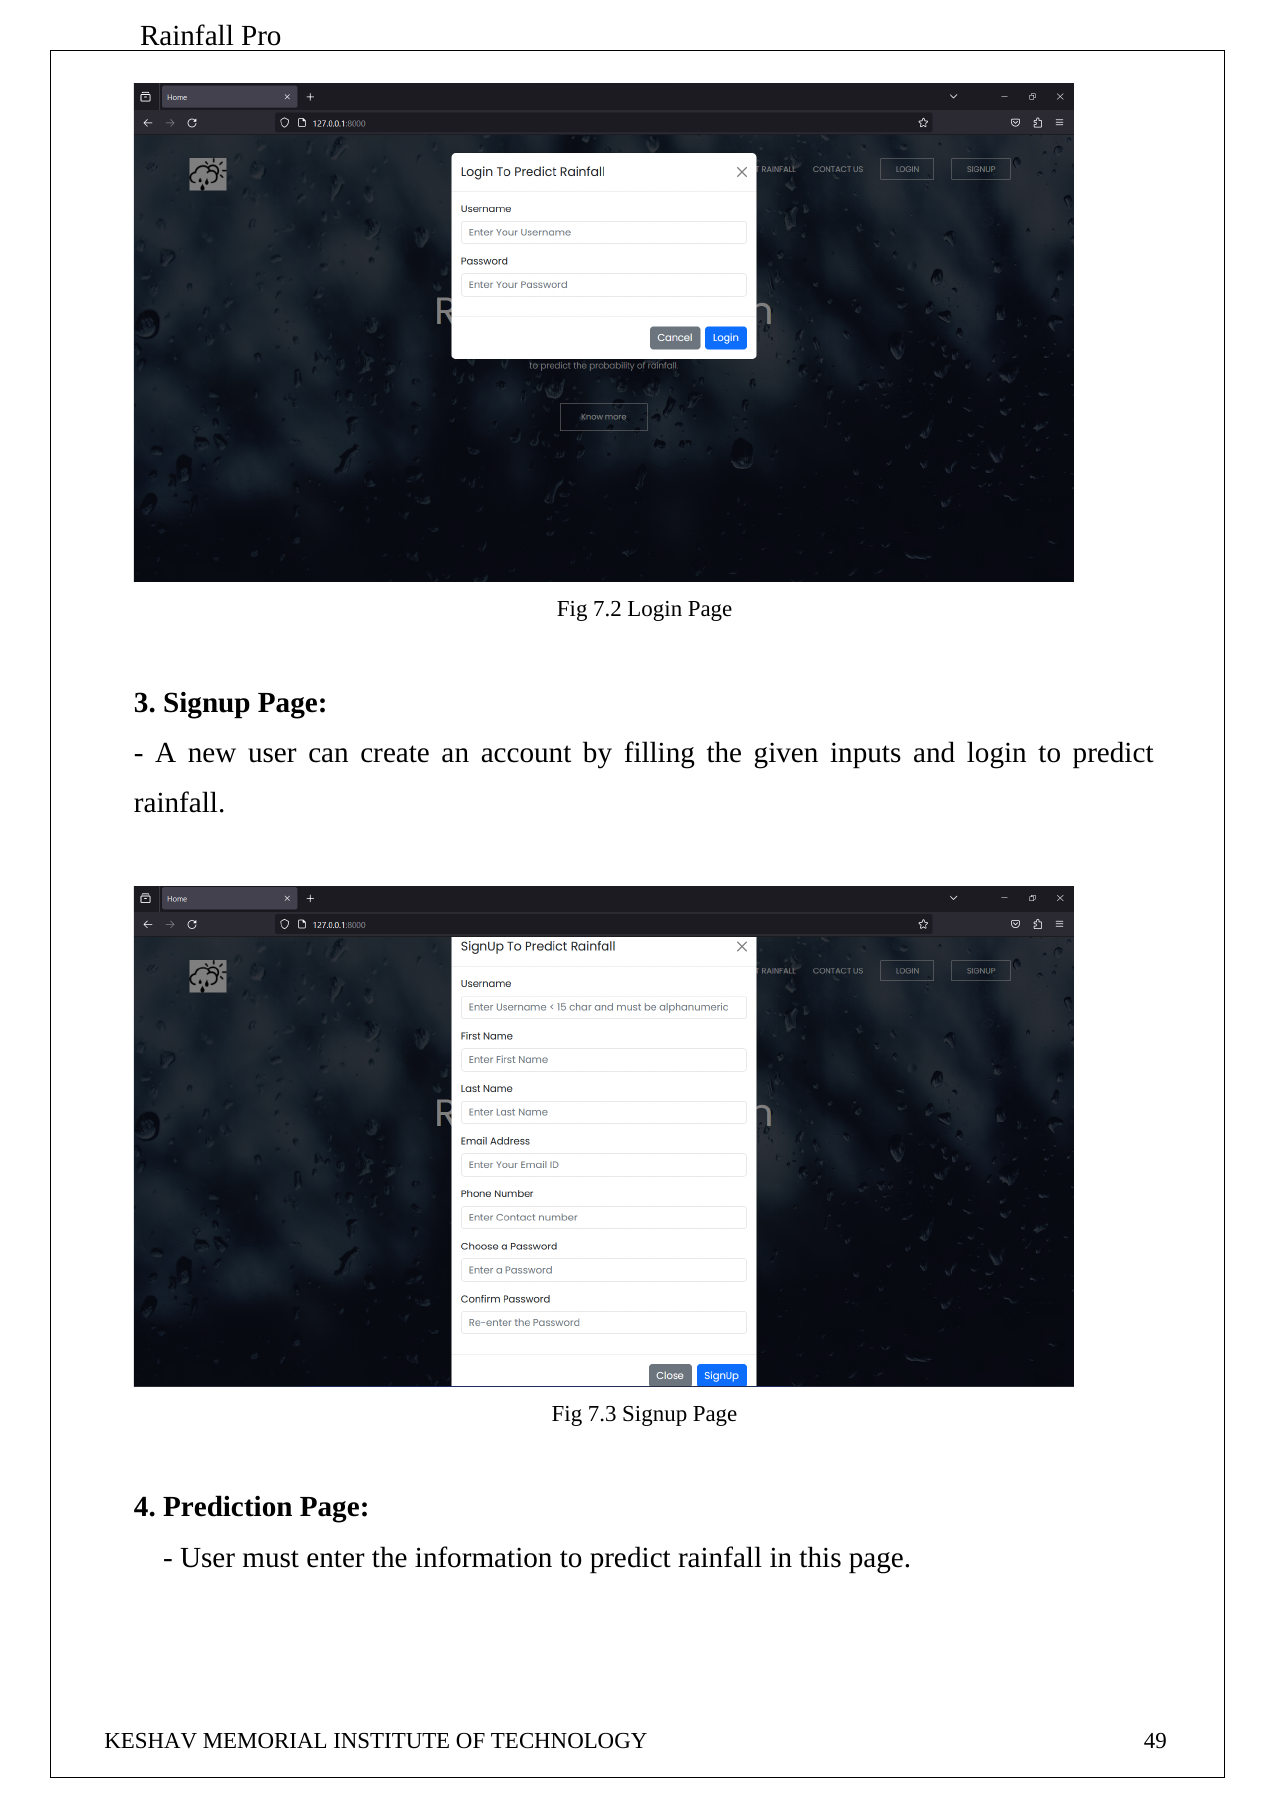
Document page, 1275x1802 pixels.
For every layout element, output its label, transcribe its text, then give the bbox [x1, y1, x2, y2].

picture [133, 886, 1074, 1387]
text 3. Signup Page: [134, 685, 1155, 718]
text - User must enter the information to predict rainfall in this page. [134, 1540, 1155, 1573]
text 4. Prediction Page: [134, 1489, 1155, 1523]
text Fig 7.2 Login Page [134, 595, 1155, 621]
text Fig 7.3 Signup Page [134, 1400, 1155, 1426]
picture [133, 83, 1074, 582]
text - A new user can create an account by filling the given inputs and login to predict rainfall. [134, 735, 1155, 819]
